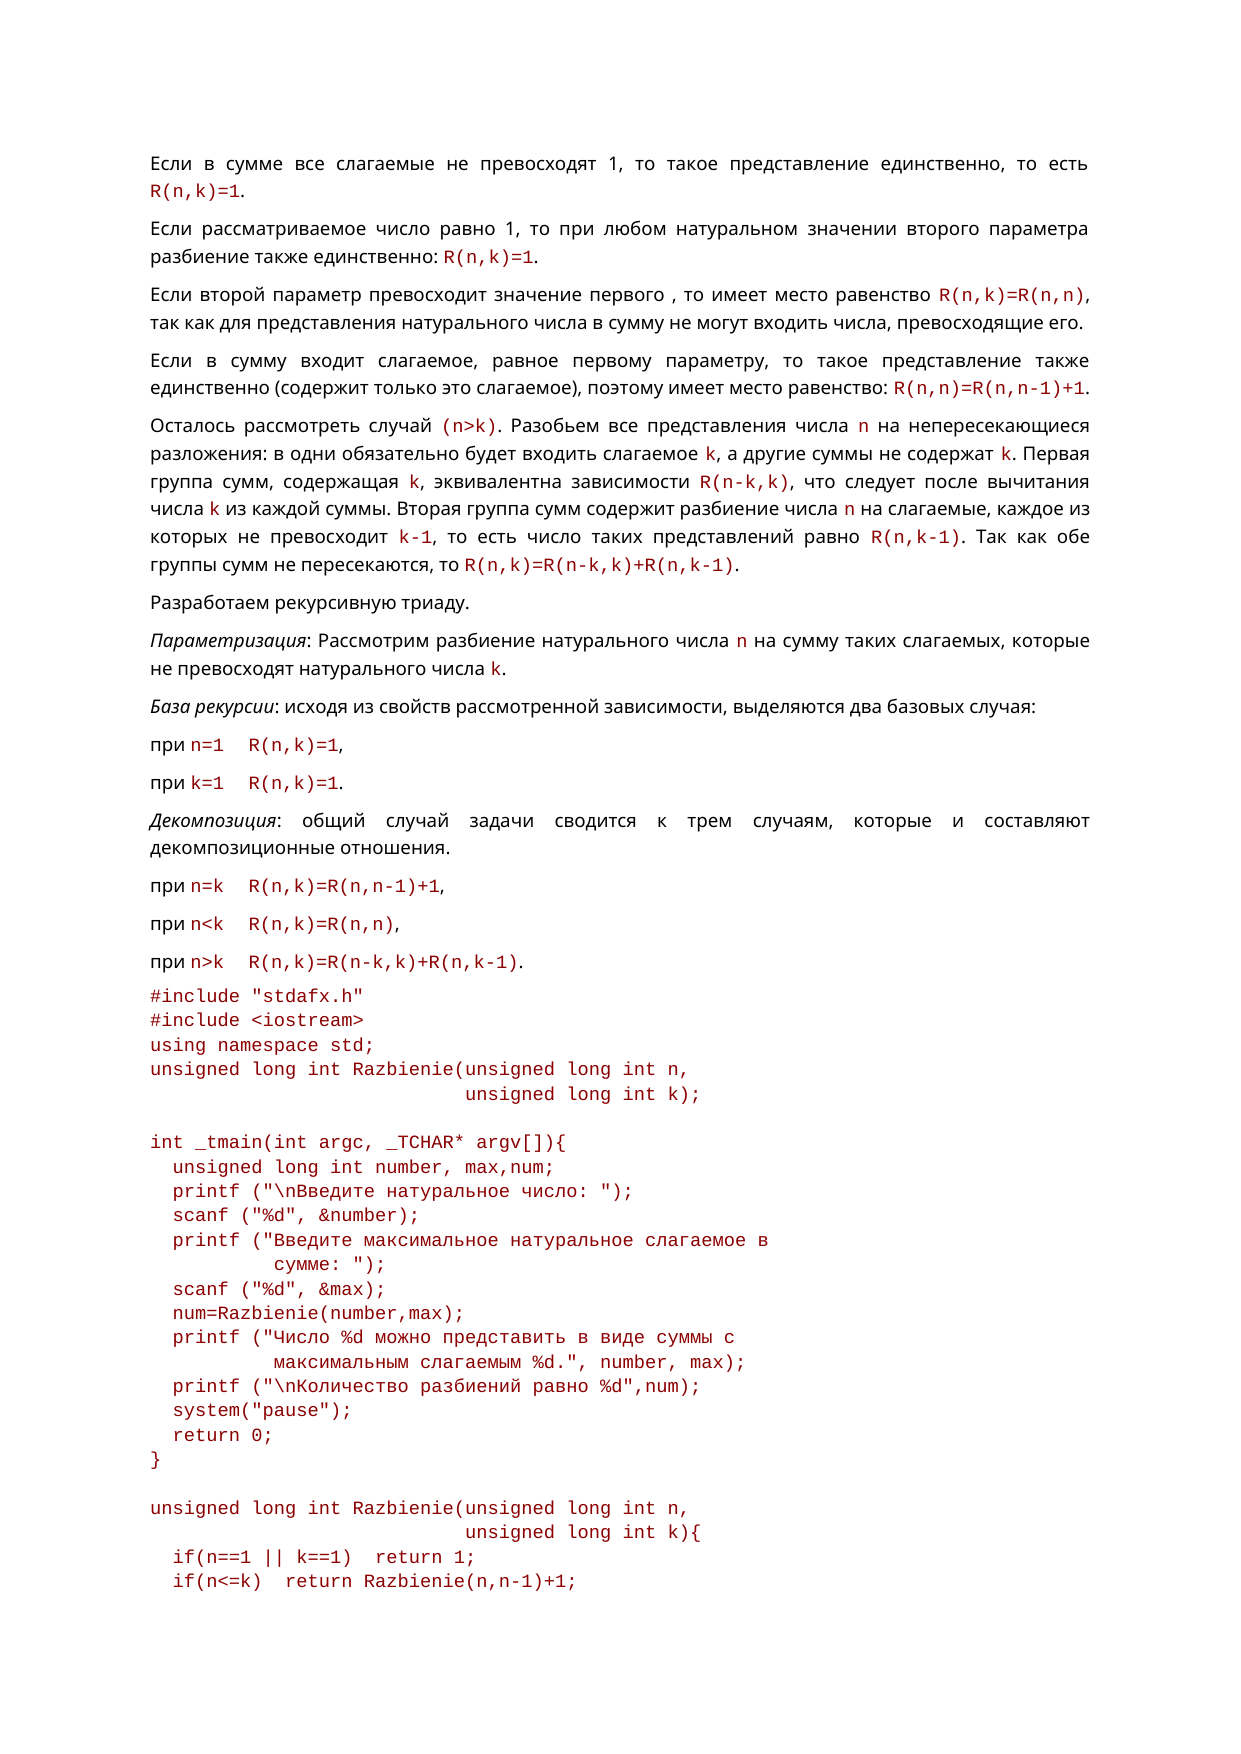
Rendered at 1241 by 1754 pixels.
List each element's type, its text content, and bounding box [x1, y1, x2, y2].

text Разработаем рекурсивную триаду. [150, 589, 1090, 615]
text return 0; [150, 1426, 1090, 1447]
text #include "stdafx.h" [150, 987, 1090, 1008]
text unsigned long int k); [150, 1084, 1090, 1106]
text unsigned long int k){ [150, 1523, 1090, 1544]
text сумме: "); [150, 1255, 1090, 1276]
text при k=1 R(n,k)=1. [150, 769, 1090, 795]
text printf ("Число %d можно представить в виде суммы с [150, 1328, 1090, 1349]
text Осталось рассмотреть случай (n>k). Разобьем все представления числа n на непересекающиеся разложения: в одни обязательно будет входить слагаемое k, а другие суммы не содержат k. Первая группа сумм, содержащая k, эквивалентна зависимости R(n-k,k), что следует после вычитания числа k из каждой суммы. Вторая группа сумм содержит разбиение числа n на слагаемые, каждое из которых не превосходит k-1, то есть число таких представлений равно R(n,k-1). Так как обе группы сумм не пересекаются, то R(n,k)=R(n-k,k)+R(n,k-1). [150, 412, 1090, 577]
text if(n<=k) return Razbienie(n,n-1)+1; [150, 1572, 1090, 1593]
text scanf ("%d", &max); [150, 1279, 1090, 1301]
text Если второй параметр превосходит значение первого , то имеет место равенство R(n,k)=R(n,n), так как для представления натурального числа в сумму не могут входить числа, превосходящие его. [150, 281, 1090, 334]
text printf ("\nВведите натуральное число: "); [150, 1182, 1090, 1203]
text scanf ("%d", &number); [150, 1206, 1090, 1227]
text using namespace std; [150, 1036, 1090, 1057]
text при n=1 R(n,k)=1, [150, 731, 1090, 757]
text при n=k R(n,k)=R(n,n-1)+1, [150, 872, 1090, 898]
text unsigned long int Razbienie(unsigned long int n, [150, 1499, 1090, 1520]
text } [150, 1450, 1090, 1471]
text максимальным слагаемым %d.", number, max); [150, 1352, 1090, 1374]
text База рекурсии: исходя из свойств рассмотренной зависимости, выделяются два базовых случая: [150, 693, 1090, 718]
text if(n==1 || k==1) return 1; [150, 1547, 1090, 1569]
text при n>k R(n,k)=R(n-k,k)+R(n,k-1). [150, 949, 1090, 974]
text unsigned long int Razbienie(unsigned long int n, [150, 1060, 1090, 1081]
text при n<k R(n,k)=R(n,n), [150, 911, 1090, 936]
text Если в сумму входит слагаемое, равное первому параметру, то такое представление также единственно (содержит только это слагаемое), поэтому имеет место равенство: R(n,n)=R(n,n-1)+1. [150, 347, 1090, 400]
text num=Razbienie(number,max); [150, 1304, 1090, 1325]
text int _tmain(int argc, _TCHAR* argv[]){ [150, 1133, 1090, 1154]
text printf ("Введите максимальное натуральное слагаемое в [150, 1231, 1090, 1252]
text Если в сумме все слагаемые не превосходят 1, то такое представление единственно, то есть R(n,k)=1. [150, 150, 1090, 203]
text system("pause"); [150, 1401, 1090, 1422]
text printf ("\nКоличество разбиений равно %d",num); [150, 1377, 1090, 1398]
text Декомпозиция: общий случай задачи сводится к трем случаям, которые и составляют декомпозиционные отношения. [150, 807, 1090, 860]
text Параметризация: Рассмотрим разбиение натурального числа n на сумму таких слагаемых, которые не превосходят натурального числа k. [150, 627, 1090, 681]
text Если рассматриваемое число равно 1, то при любом натуральном значении второго параметра разбиение также единственно: R(n,k)=1. [150, 216, 1090, 269]
text #include <iostream> [150, 1011, 1090, 1032]
text unsigned long int number, max,num; [150, 1157, 1090, 1179]
